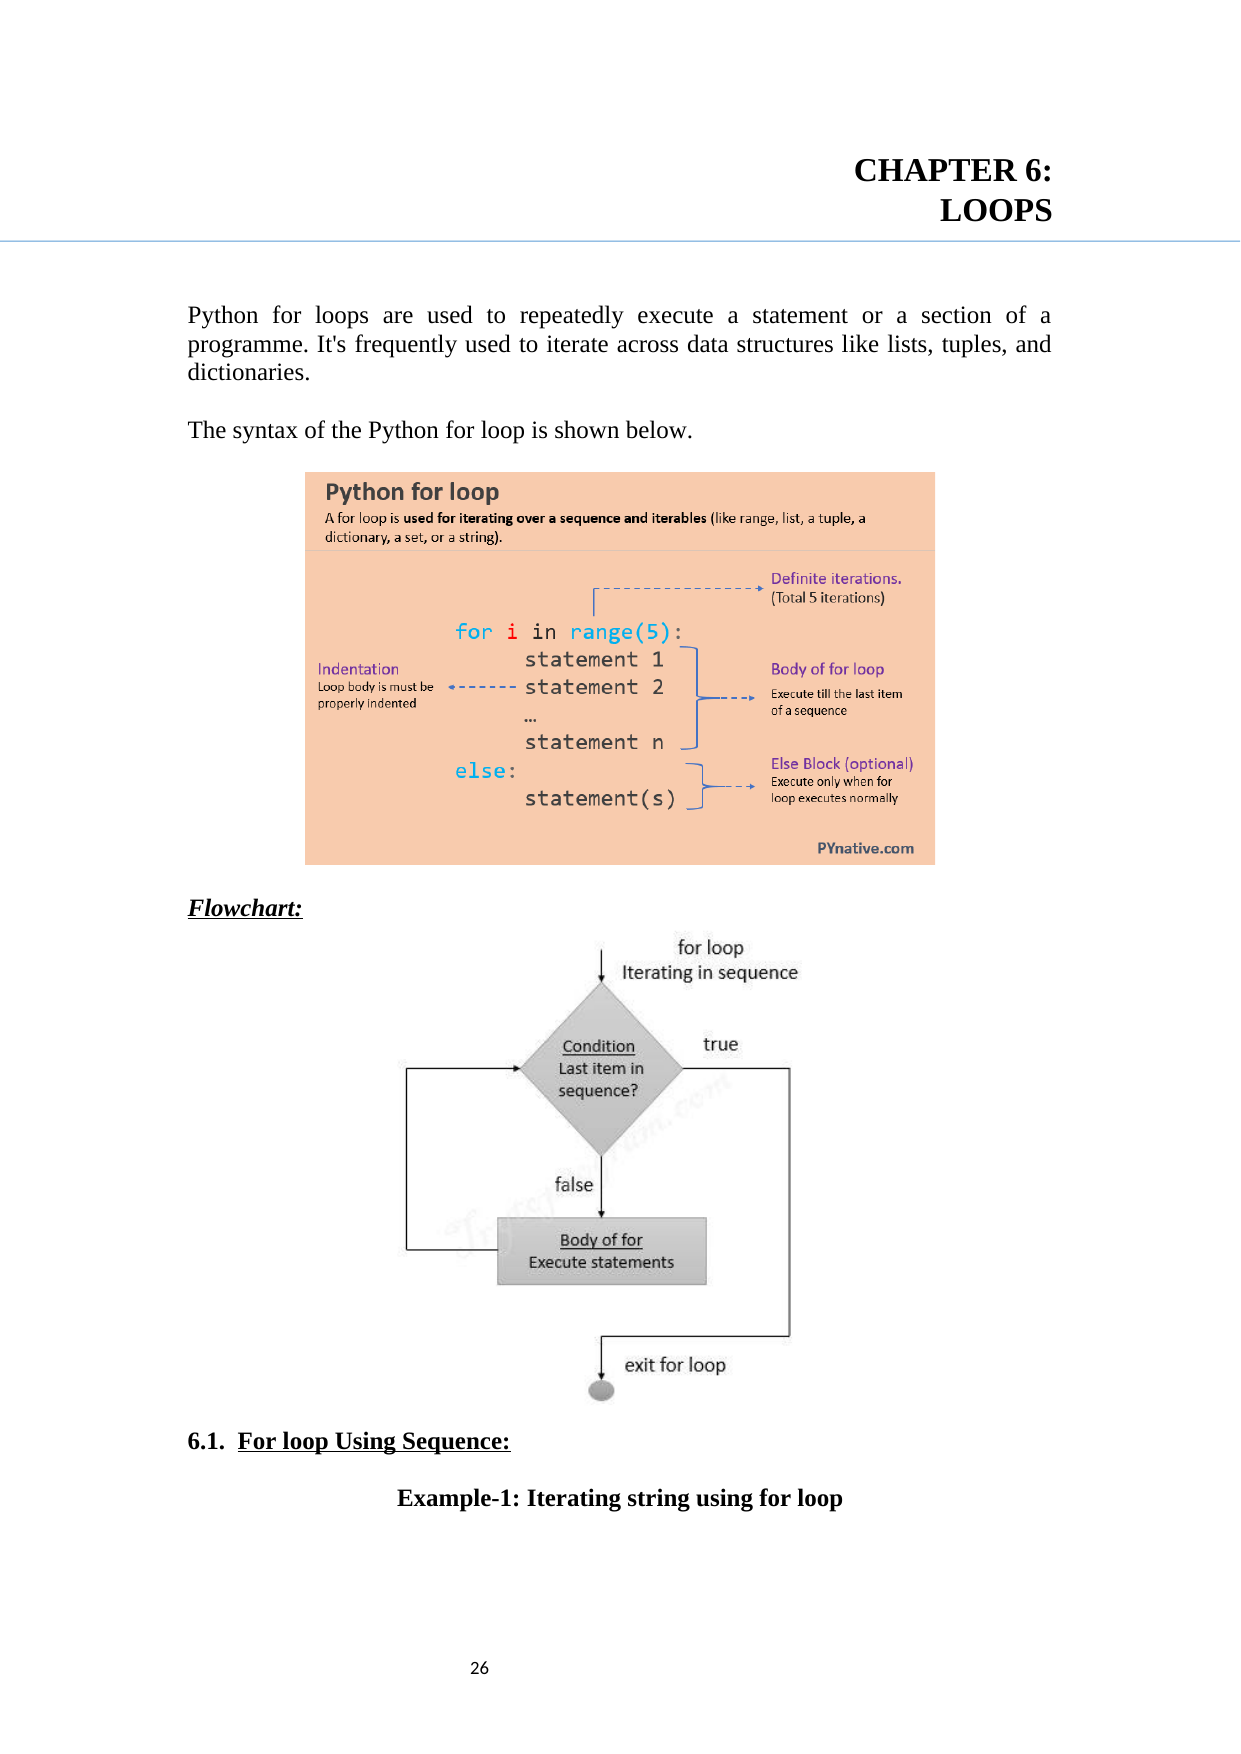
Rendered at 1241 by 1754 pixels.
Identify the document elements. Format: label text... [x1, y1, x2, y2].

text Example-1: Iterating string using for loop [187, 1483, 1053, 1512]
picture [305, 472, 936, 865]
text 6.1. For loop Using Sequence: [187, 1426, 1053, 1455]
picture [348, 921, 892, 1426]
text CHAPTER 6: [187, 150, 1053, 190]
text The syntax of the Python for loop is shown below. [187, 386, 1053, 444]
text LOOPS [187, 190, 1053, 231]
text Python for loops are used to repeatedly execute a statement or a section of a programme. It's frequently used to iterate across data structures like lists, tuples, and dictionaries. [187, 300, 1053, 386]
text Flowchart: [187, 893, 1053, 922]
